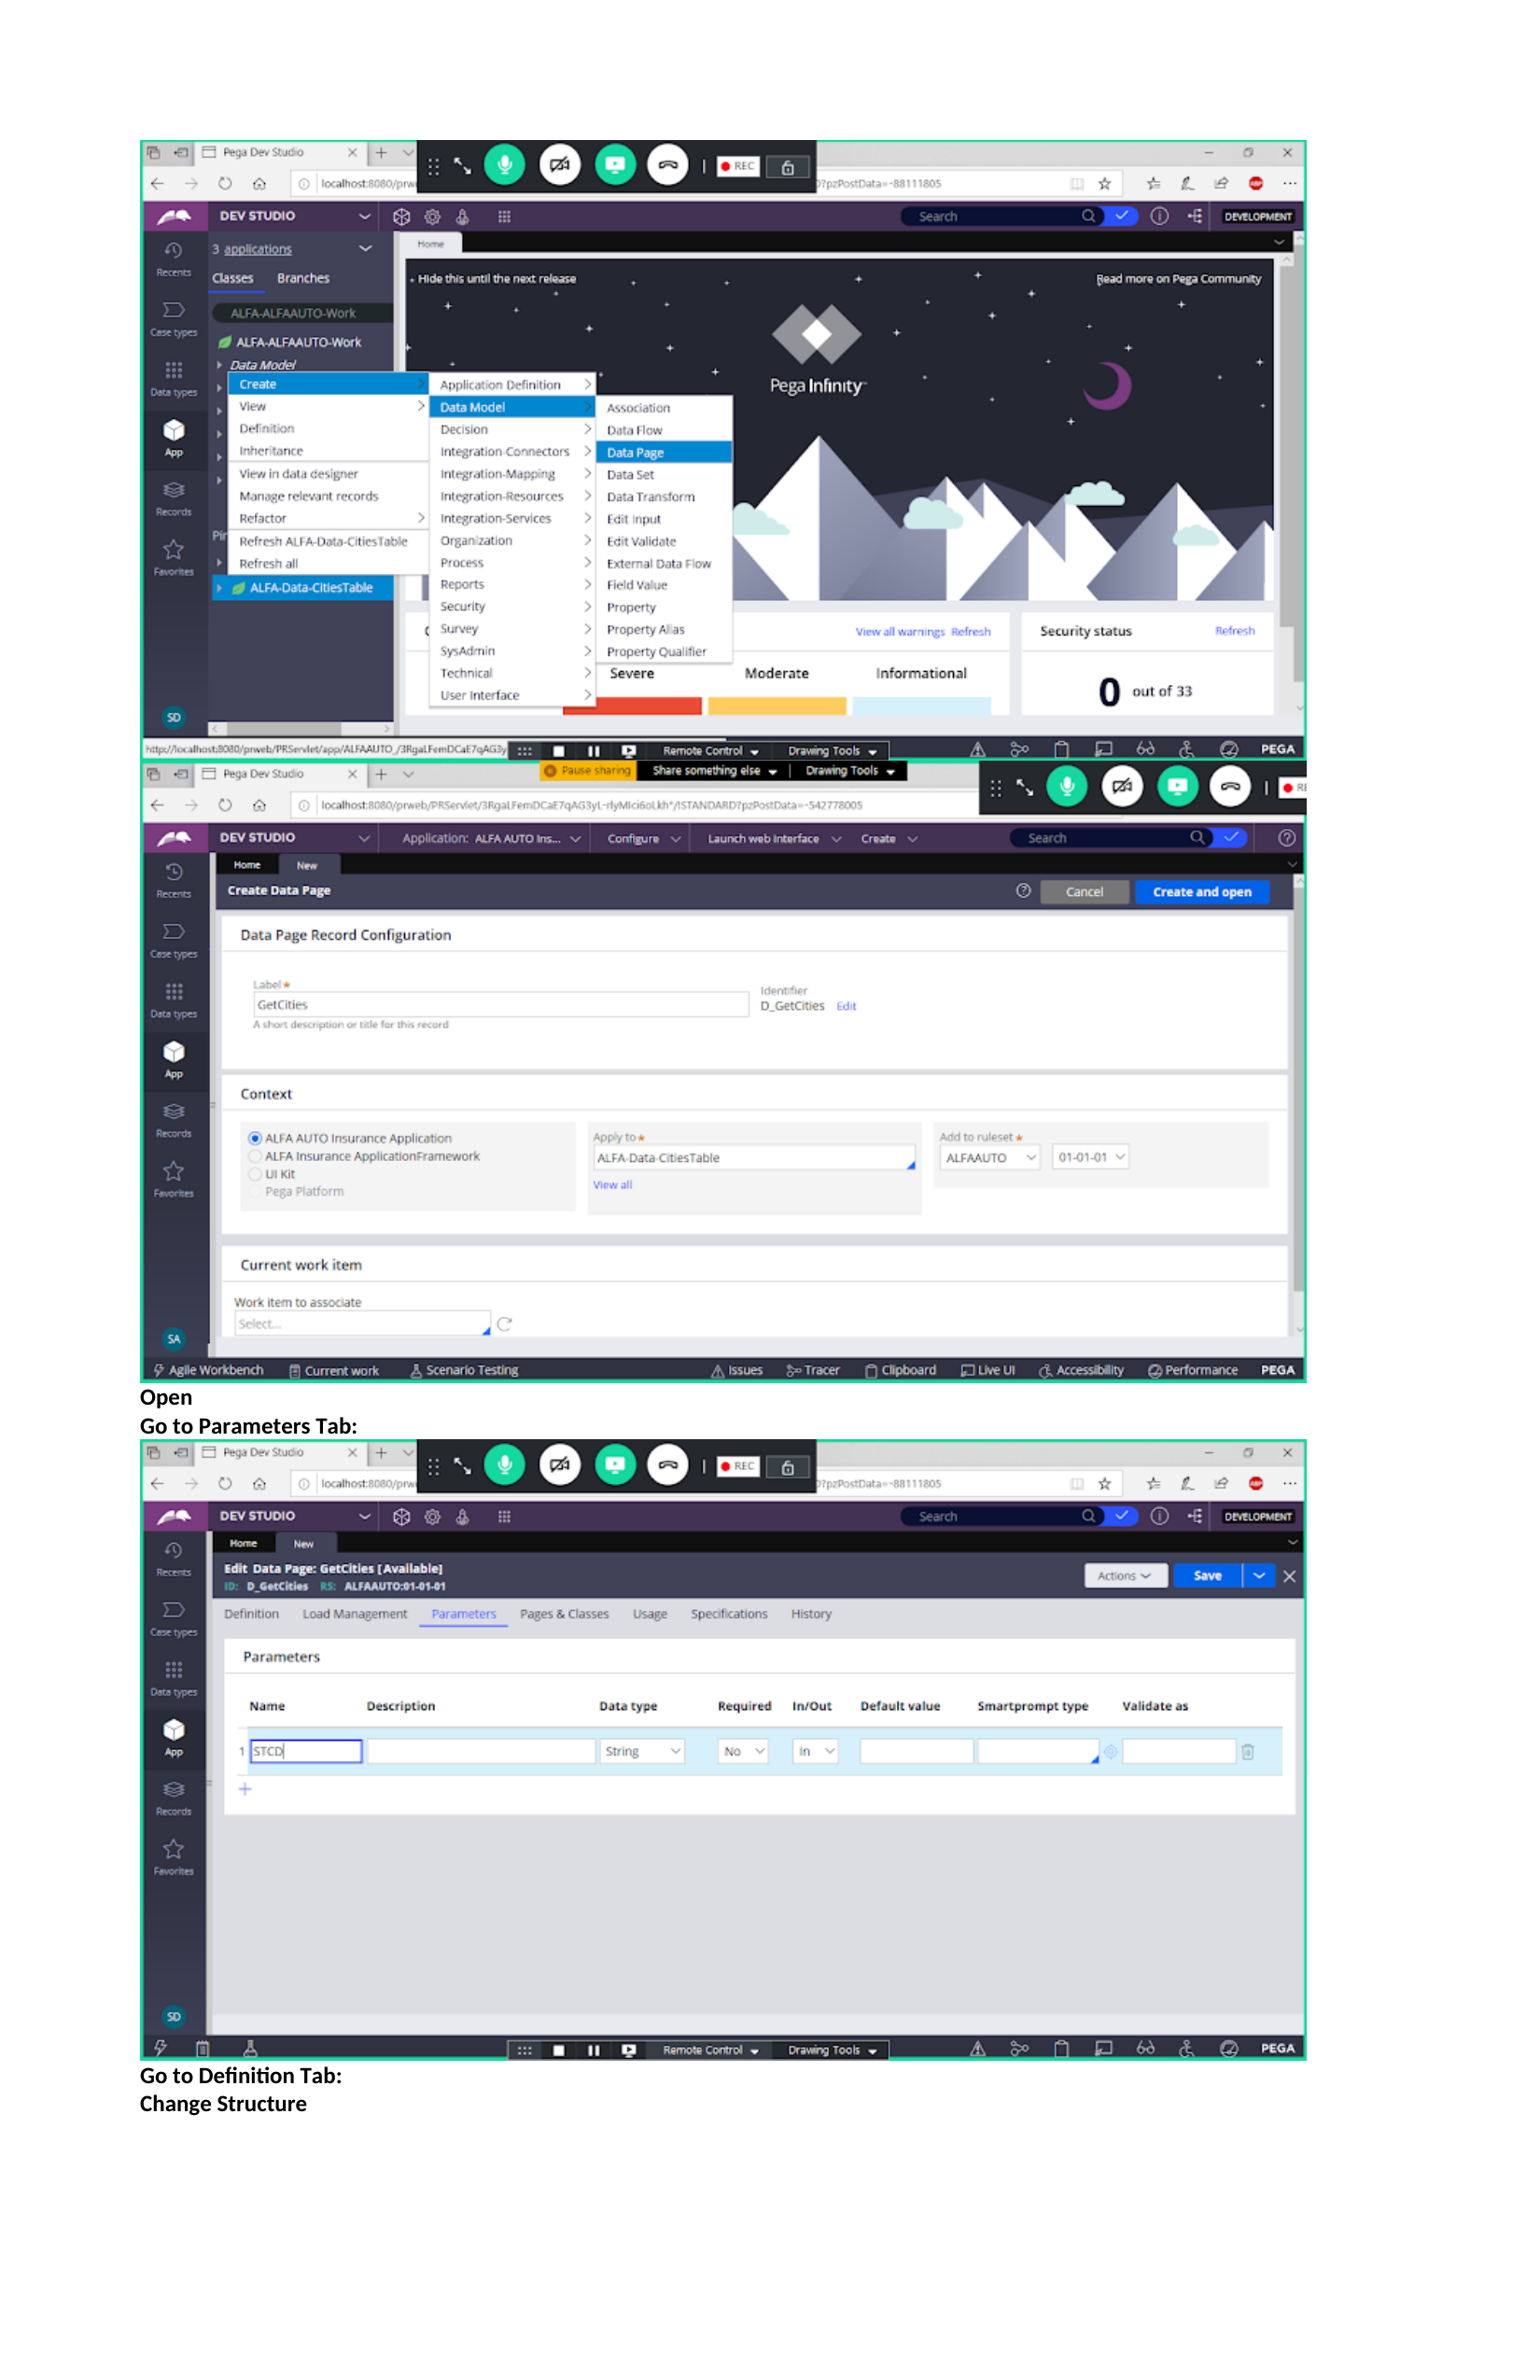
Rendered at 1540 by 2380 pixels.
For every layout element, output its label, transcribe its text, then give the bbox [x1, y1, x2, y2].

picture [140, 140, 1307, 1383]
text Go to Parameters Tab: [140, 1411, 1400, 1439]
picture [140, 1439, 1307, 2061]
text Go to Definition Tab: [140, 2061, 1400, 2089]
text Change Structure [140, 2089, 1400, 2118]
text Open [140, 1382, 1400, 1411]
